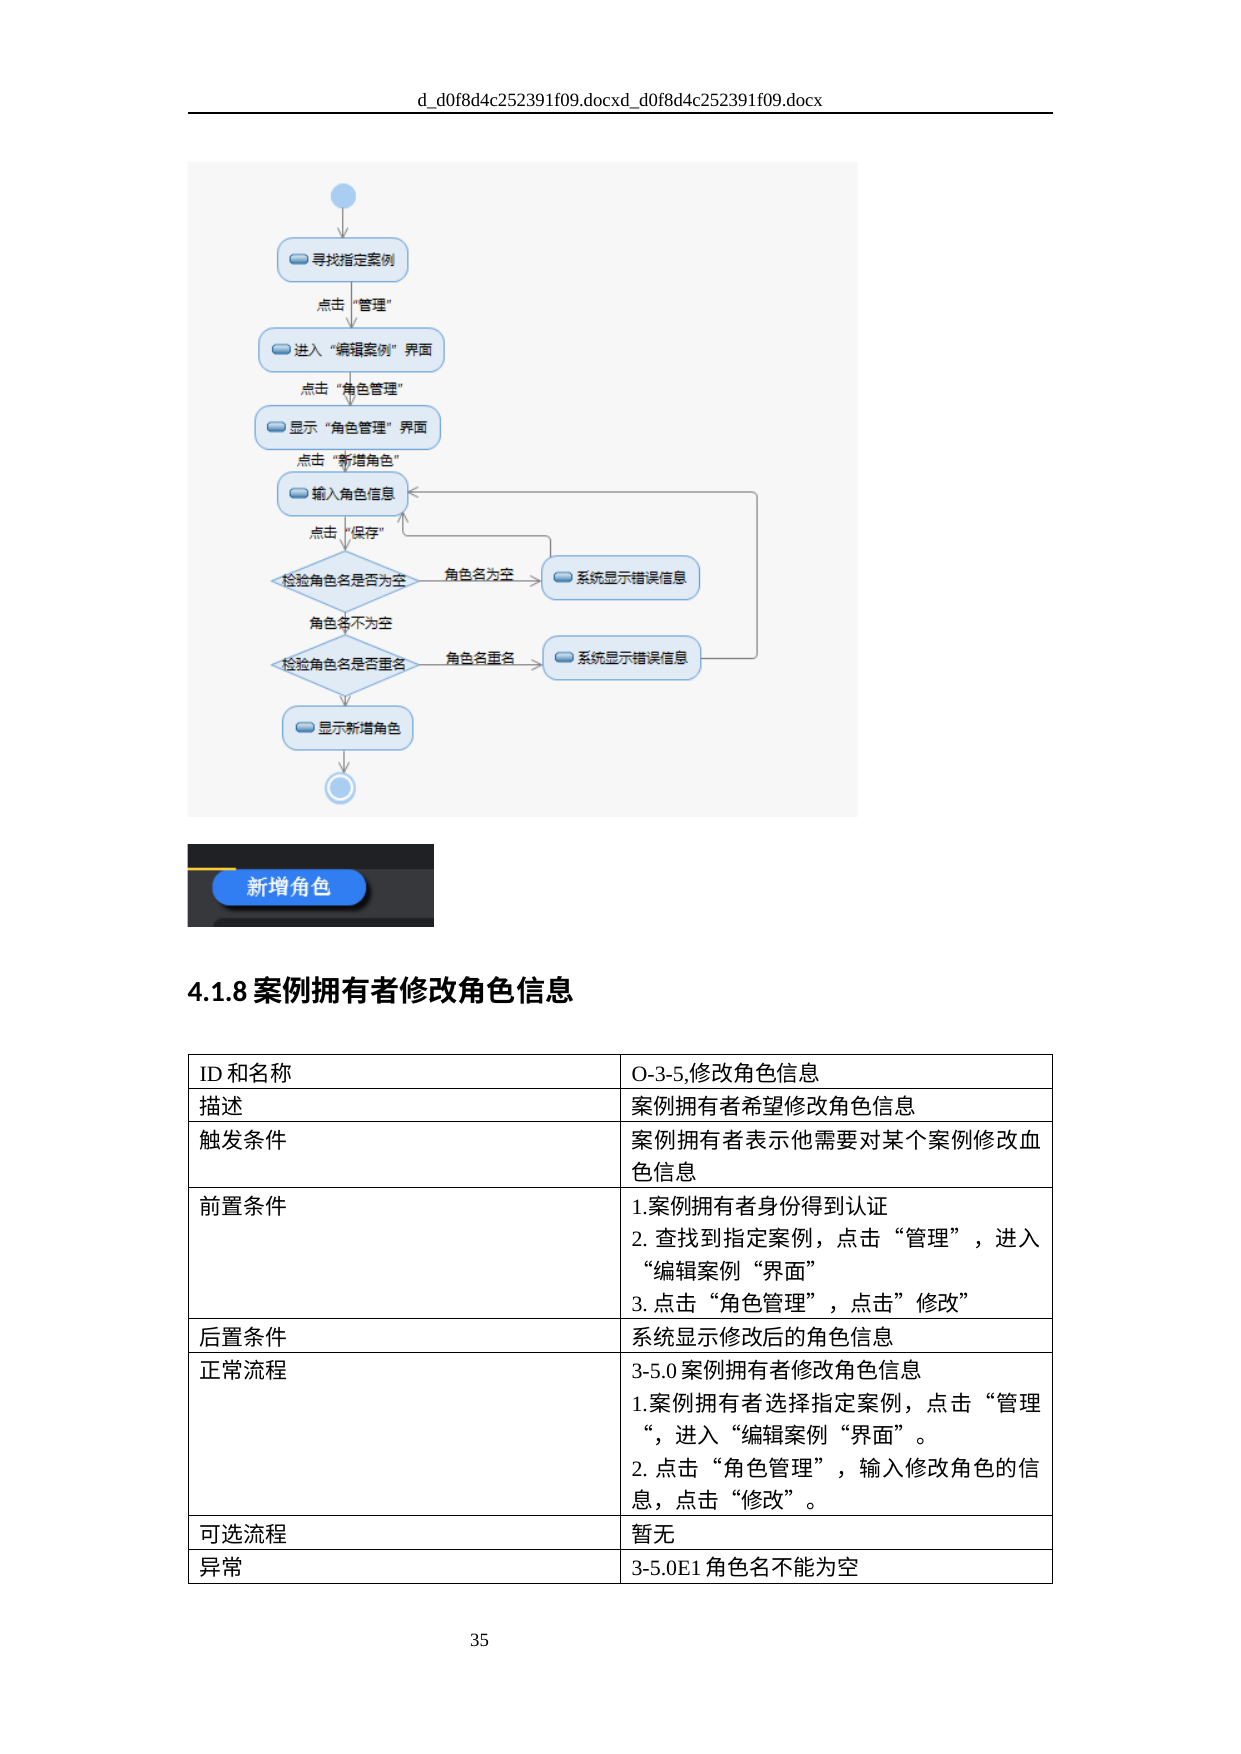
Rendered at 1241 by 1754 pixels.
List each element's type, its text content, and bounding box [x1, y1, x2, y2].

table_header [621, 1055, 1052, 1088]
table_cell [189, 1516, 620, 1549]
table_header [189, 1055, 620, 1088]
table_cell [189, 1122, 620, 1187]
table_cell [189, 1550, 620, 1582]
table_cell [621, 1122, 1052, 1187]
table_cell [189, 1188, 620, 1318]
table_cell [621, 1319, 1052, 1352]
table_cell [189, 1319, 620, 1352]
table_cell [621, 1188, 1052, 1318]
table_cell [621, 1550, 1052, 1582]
picture [187, 162, 858, 817]
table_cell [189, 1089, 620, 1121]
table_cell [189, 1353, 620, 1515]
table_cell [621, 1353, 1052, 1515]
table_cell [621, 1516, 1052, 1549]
picture [187, 844, 434, 927]
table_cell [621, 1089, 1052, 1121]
subtitle 4.1.8案例拥有者修改角色信息 [187, 957, 1053, 1022]
